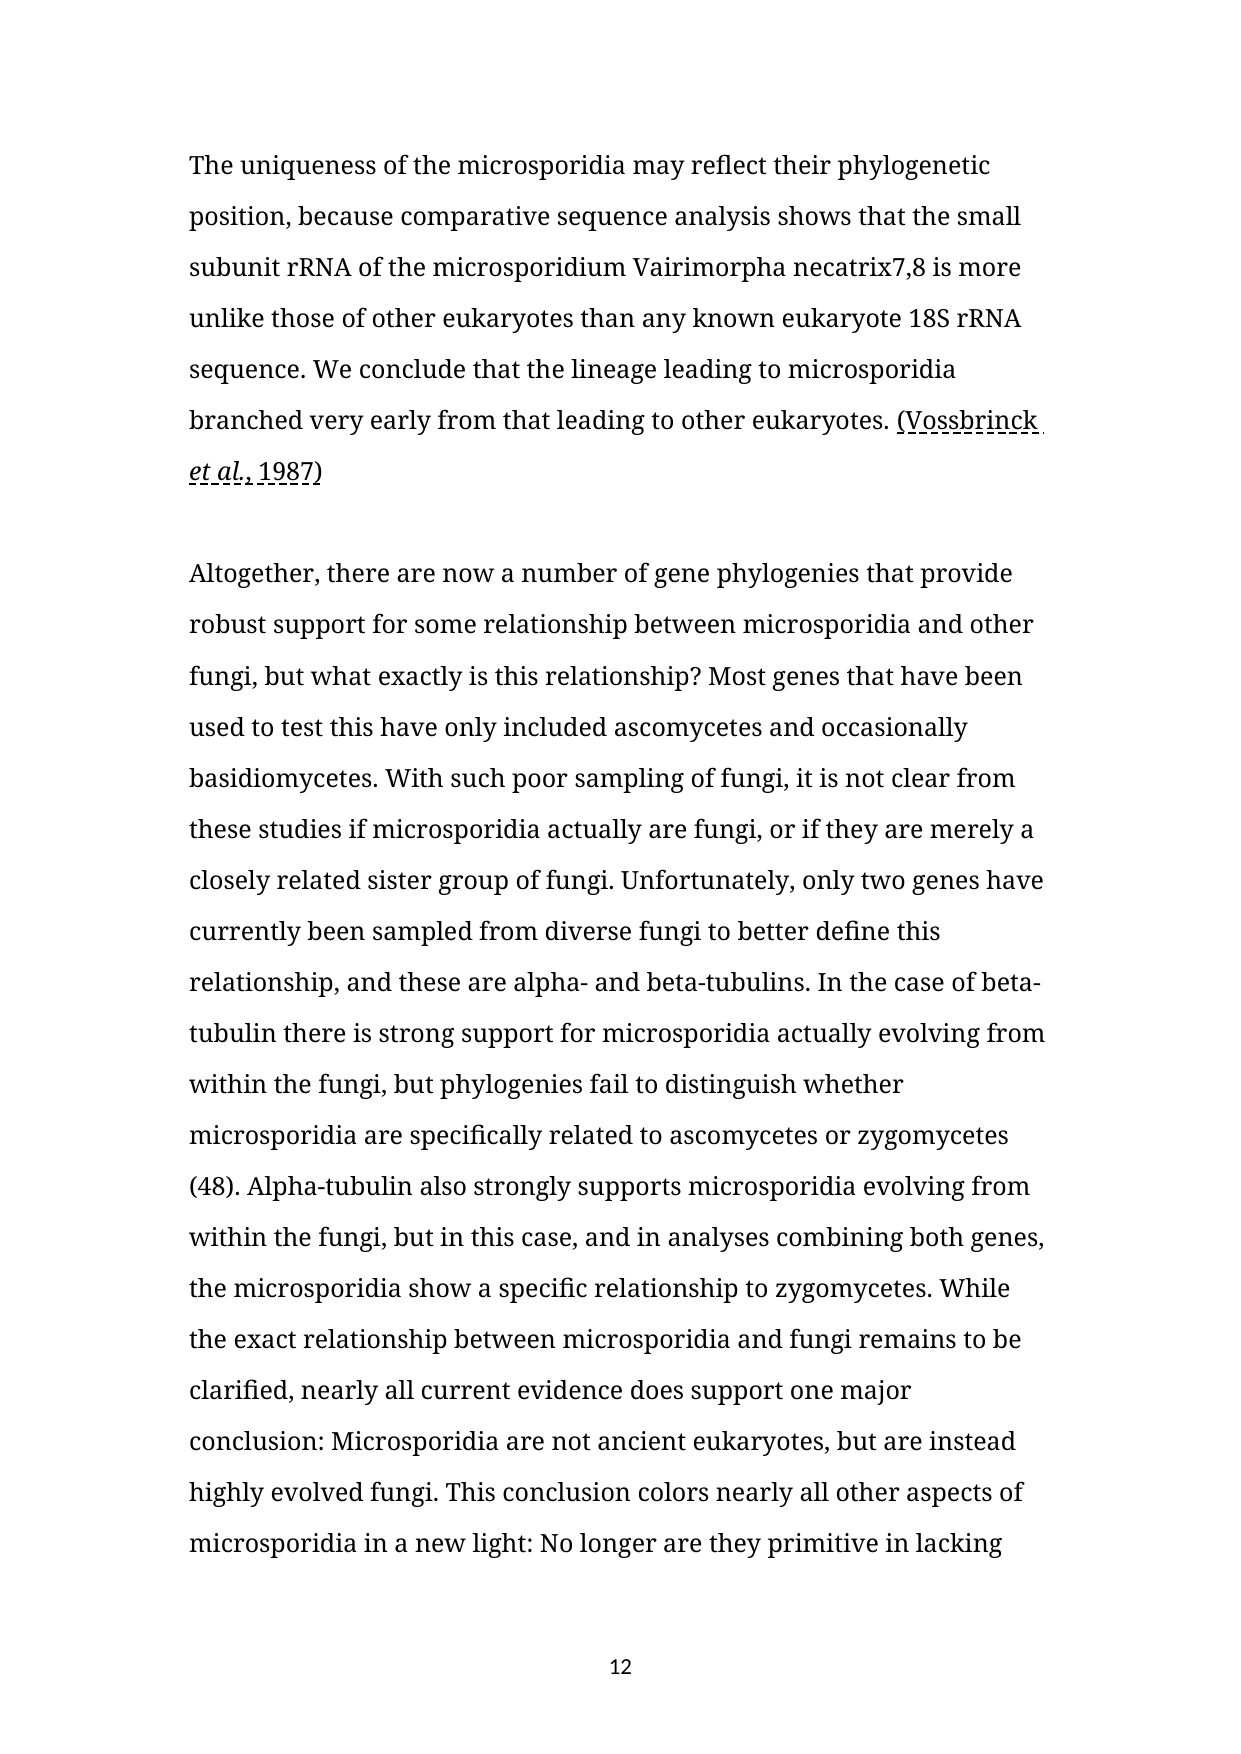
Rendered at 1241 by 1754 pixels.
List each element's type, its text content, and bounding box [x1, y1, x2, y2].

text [189, 556, 1051, 1560]
text The uniqueness of the microsporidia may reflect their phylogenetic position, because comparative sequence analysis shows that the small subunit rRNA of the microsporidium Vairimorpha necatrix7,8 is more unlike those of other eukaryotes than any known eukaryote 18S rRNA sequence. We conclude that the lineage leading to microsporidia branched very early from that leading to other eukaryotes. (Vossbrinck et al., 1987) [189, 148, 1051, 488]
